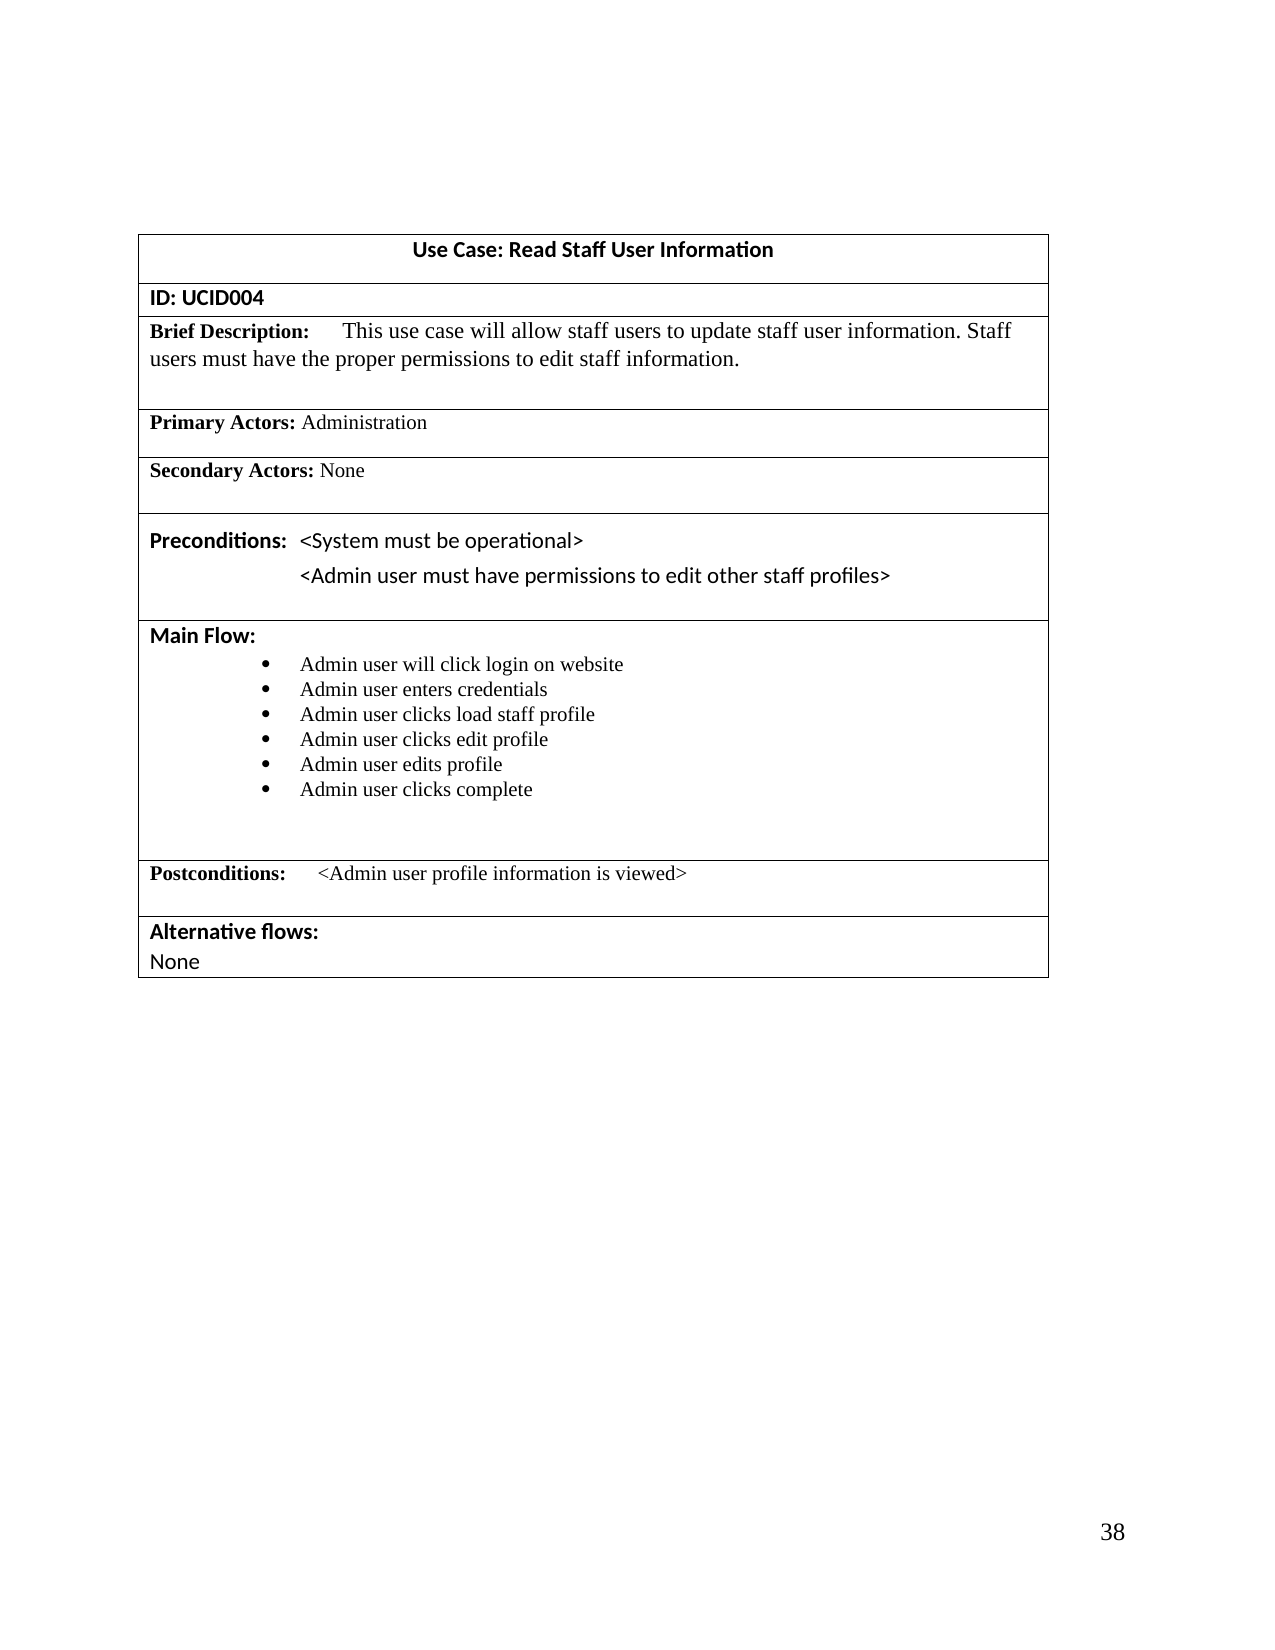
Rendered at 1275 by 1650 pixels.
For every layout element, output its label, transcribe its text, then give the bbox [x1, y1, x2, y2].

table_cell Main Flow: Admin user will click login on website Admin user enters credentials Admin user clicks load staff profile Admin user clicks edit profile Admin user edits profile Admin user clicks complete [139, 621, 1048, 860]
table_cell Secondary Actors: None [139, 458, 1048, 513]
table_cell Postconditions: <Admin user profile information is viewed> [139, 861, 1048, 916]
table_cell Primary Actors: Administration [139, 410, 1048, 457]
table_cell ID: UCID004 [139, 284, 1048, 316]
table_cell Preconditions: <System must be operational> <Admin user must have permissions to edit other staff profiles> [139, 514, 1048, 620]
table_cell Brief Description: This use case will allow staff users to update staff user information. Staff users must have the proper permissions to edit staff information. [139, 317, 1048, 409]
table_header Use Case: Read Staff User Information [139, 235, 1048, 282]
table_cell Alternative flows: None [139, 917, 1048, 977]
